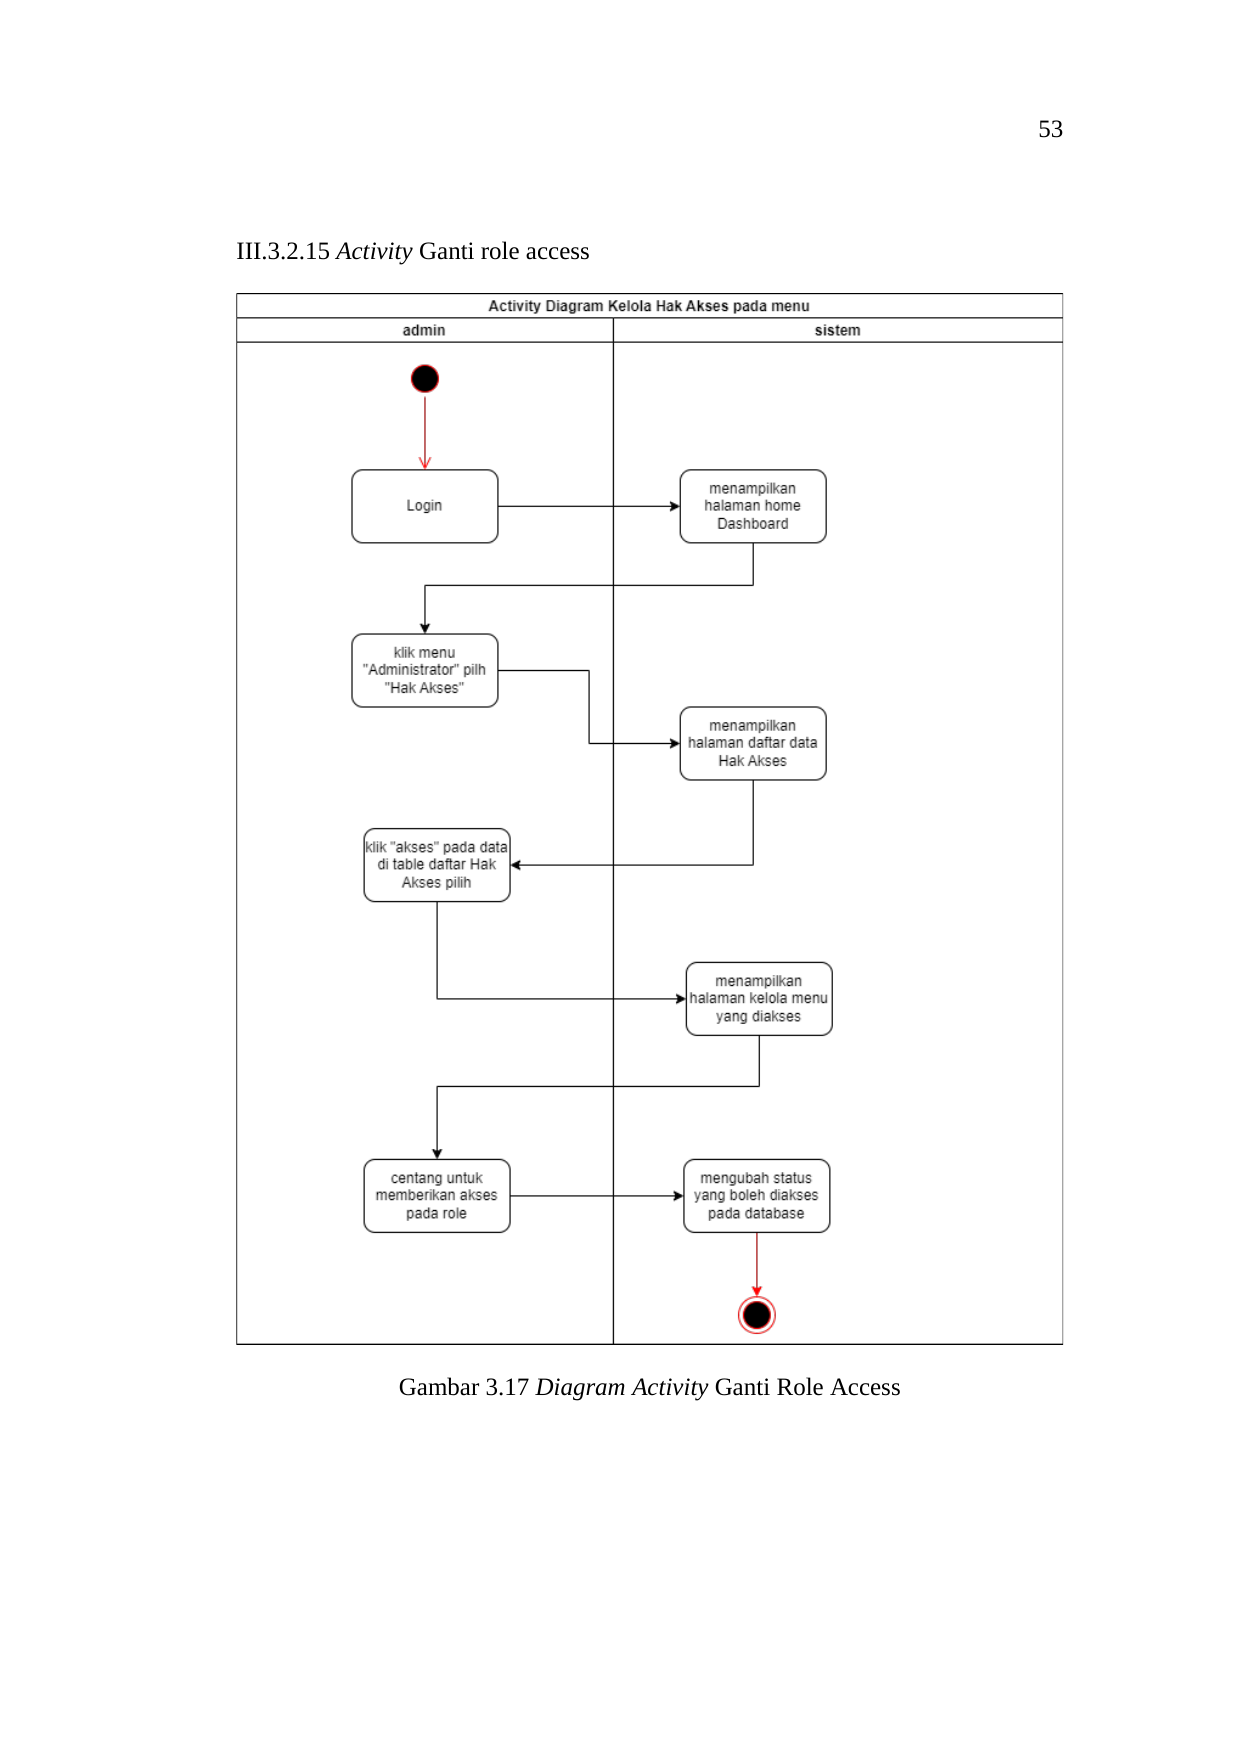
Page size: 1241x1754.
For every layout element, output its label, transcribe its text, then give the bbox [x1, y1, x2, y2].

picture [236, 293, 1064, 1345]
subtitle Activity Ganti role access [236, 236, 1063, 265]
text Gambar 3.17 Diagram Activity Ganti Role Access [236, 1372, 1063, 1401]
